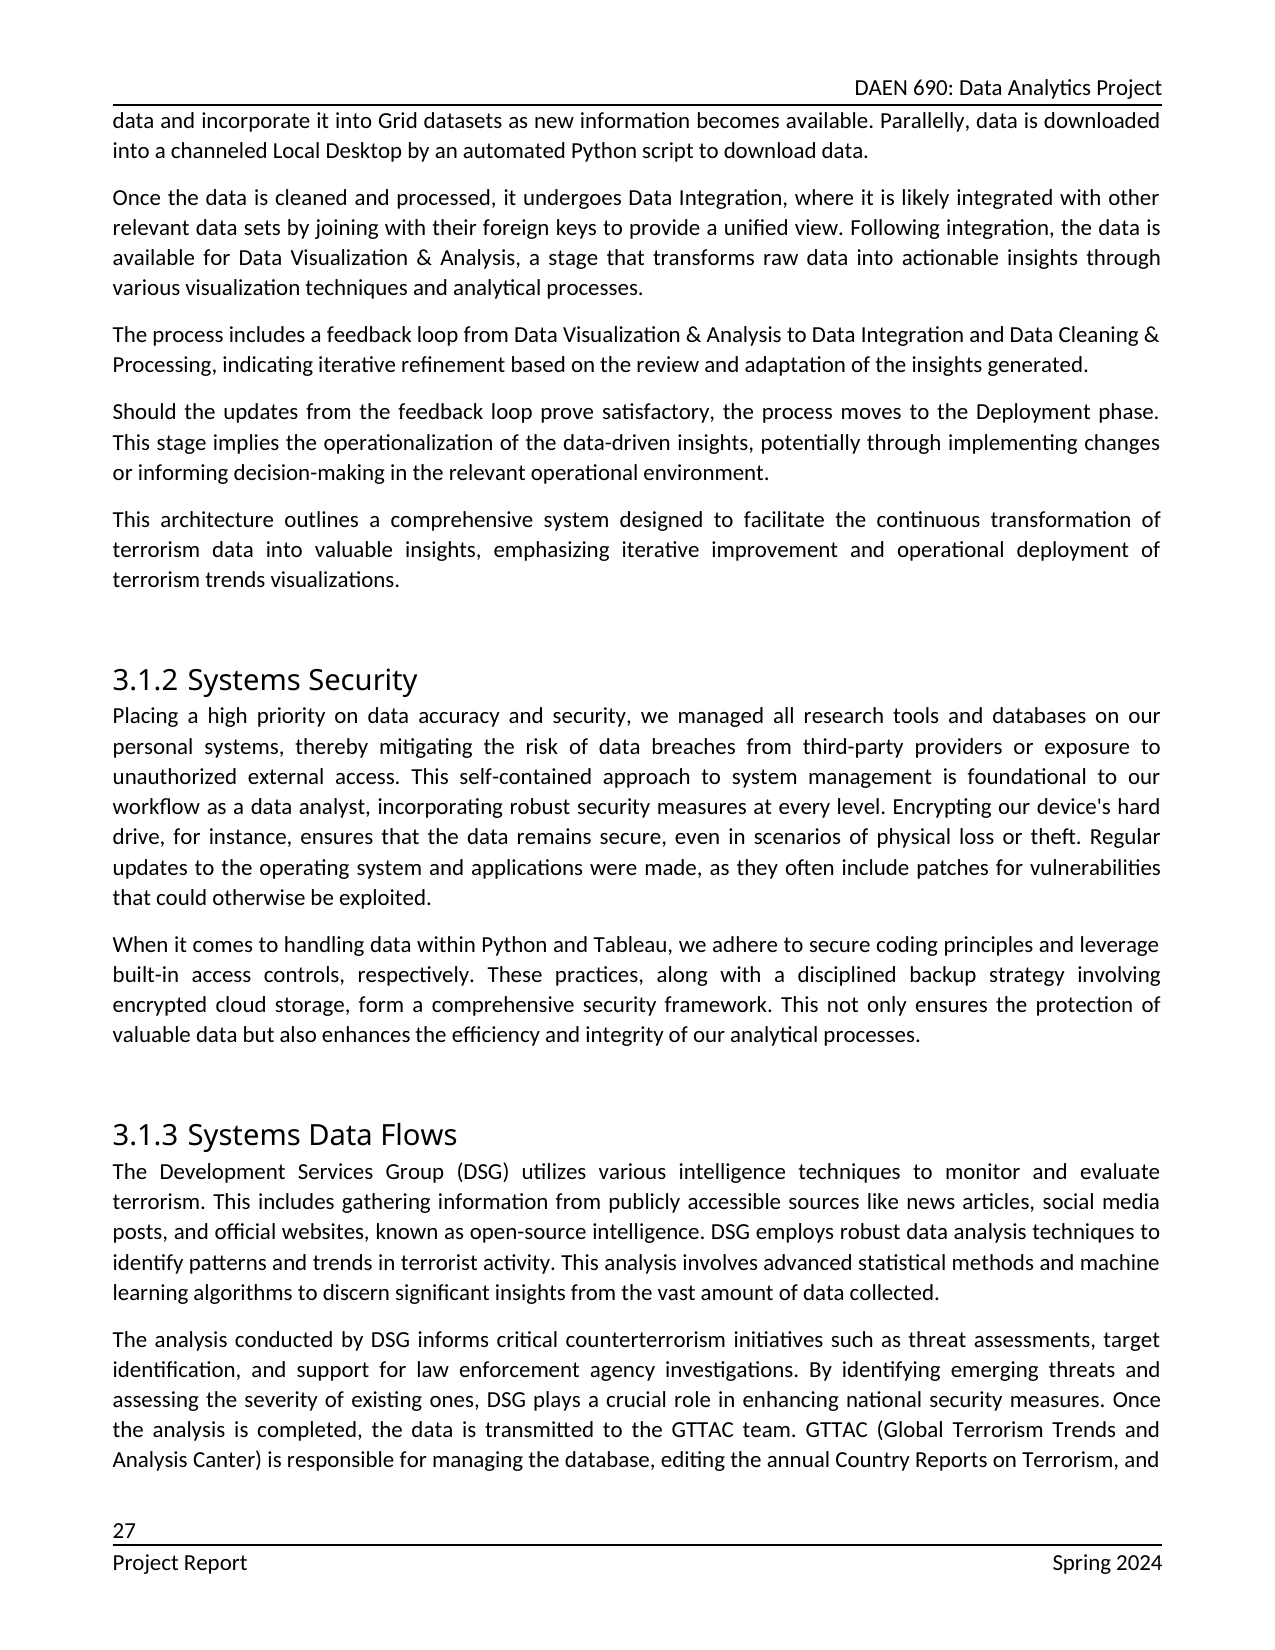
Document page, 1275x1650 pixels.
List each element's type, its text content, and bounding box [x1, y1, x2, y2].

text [112, 106, 1162, 164]
text This architecture outlines a comprehensive system designed to facilitate the continuous transformation of terrorism data into valuable insights, emphasizing iterative improvement and operational deployment of terrorism trends visualizations. [112, 505, 1162, 593]
subtitle Systems Data Flows [112, 1114, 1162, 1154]
text When it comes to handling data within Python and Tableau, we adhere to secure coding principles and leverage built-in access controls, respectively. These practices, along with a disciplined backup strategy involving encrypted cloud storage, form a comprehensive security framework. This not only ensures the protection of valuable data but also enhances the efficiency and integrity of our analytical processes. [112, 930, 1162, 1048]
text Should the updates from the feedback loop prove satisfactory, the process moves to the Deployment phase. This stage implies the operationalization of the data-driven insights, potentially through implementing changes or informing decision-making in the relevant operational environment. [112, 397, 1162, 486]
text The Development Services Group (DSG) utilizes various intelligence techniques to monitor and evaluate terrorism. This includes gathering information from publicly accessible sources like news articles, social media posts, and official websites, known as open-source intelligence. DSG employs robust data analysis techniques to identify patterns and trends in terrorist activity. This analysis involves advanced statistical methods and machine learning algorithms to discern significant insights from the vast amount of data collected. [112, 1157, 1162, 1306]
text The process includes a feedback loop from Data Visualization & Analysis to Data Integration and Data Cleaning & Processing, indicating iterative refinement based on the review and adaptation of the insights generated. [112, 320, 1162, 378]
text Placing a high priority on data accuracy and security, we managed all research tools and databases on our personal systems, thereby mitigating the risk of data breaches from third-party providers or exposure to unauthorized external access. This self-contained approach to system management is foundational to our workflow as a data analyst, incorporating robust security measures at every level. Encrypting our device's hard drive, for instance, ensures that the data remains secure, even in scenarios of physical loss or theft. Regular updates to the operating system and applications were made, as they often include patches for vulnerabilities that could otherwise be exploited. [112, 702, 1162, 911]
subtitle Systems Security [112, 659, 1162, 698]
text Once the data is cleaned and processed, it undergoes Data Integration, where it is likely integrated with other relevant data sets by joining with their foreign keys to provide a unified view. Following integration, the data is available for Data Visualization & Analysis, a stage that transforms raw data into actionable insights through various visualization techniques and analytical processes. [112, 183, 1162, 301]
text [112, 1325, 1162, 1473]
